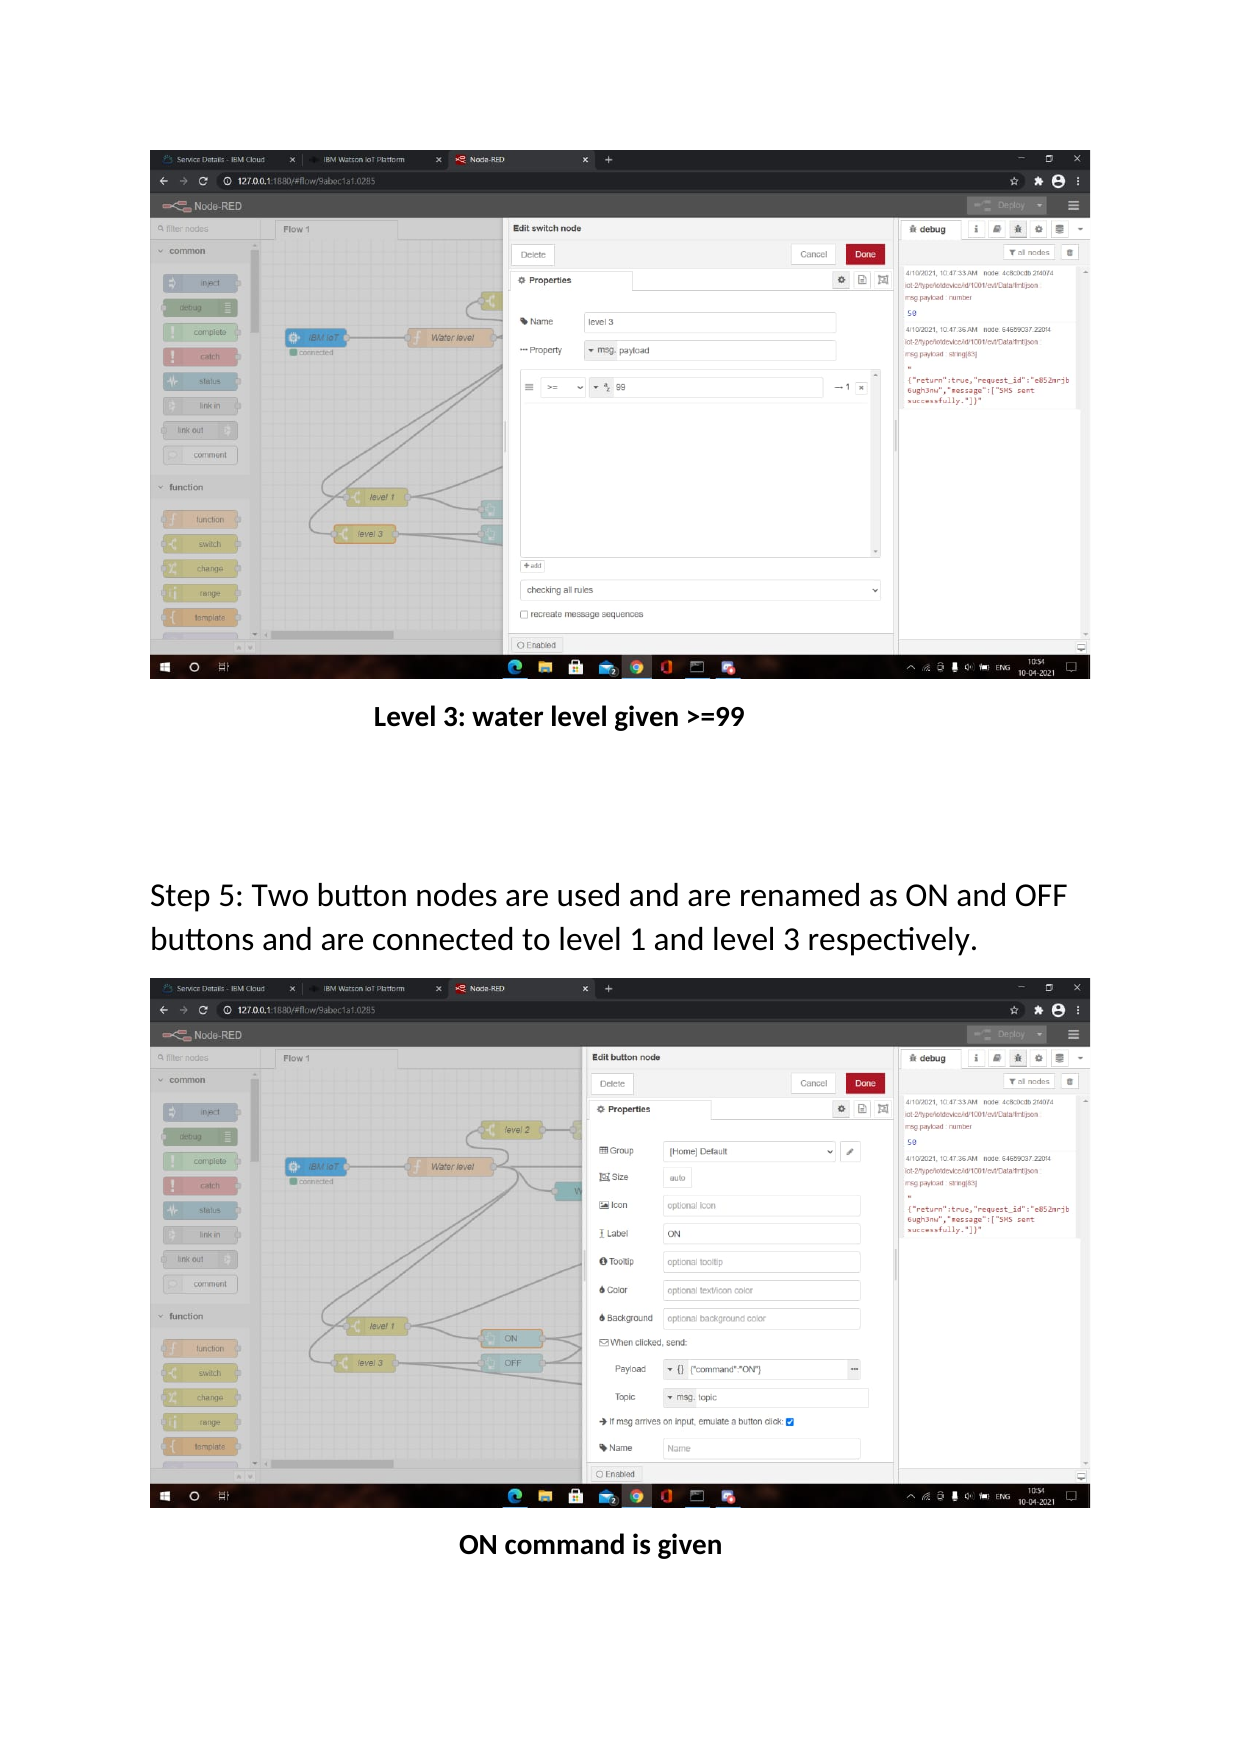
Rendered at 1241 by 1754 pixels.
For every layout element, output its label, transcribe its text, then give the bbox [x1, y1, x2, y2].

text Step 5: Two button nodes are used and are renamed as ON and OFF buttons and are connected to level 1 and level 3 respectively. [150, 874, 1090, 959]
picture [150, 150, 1091, 679]
picture [150, 978, 1091, 1508]
text Level 3: water level given >=99 [150, 698, 1090, 733]
text ON command is given [150, 1526, 1090, 1562]
